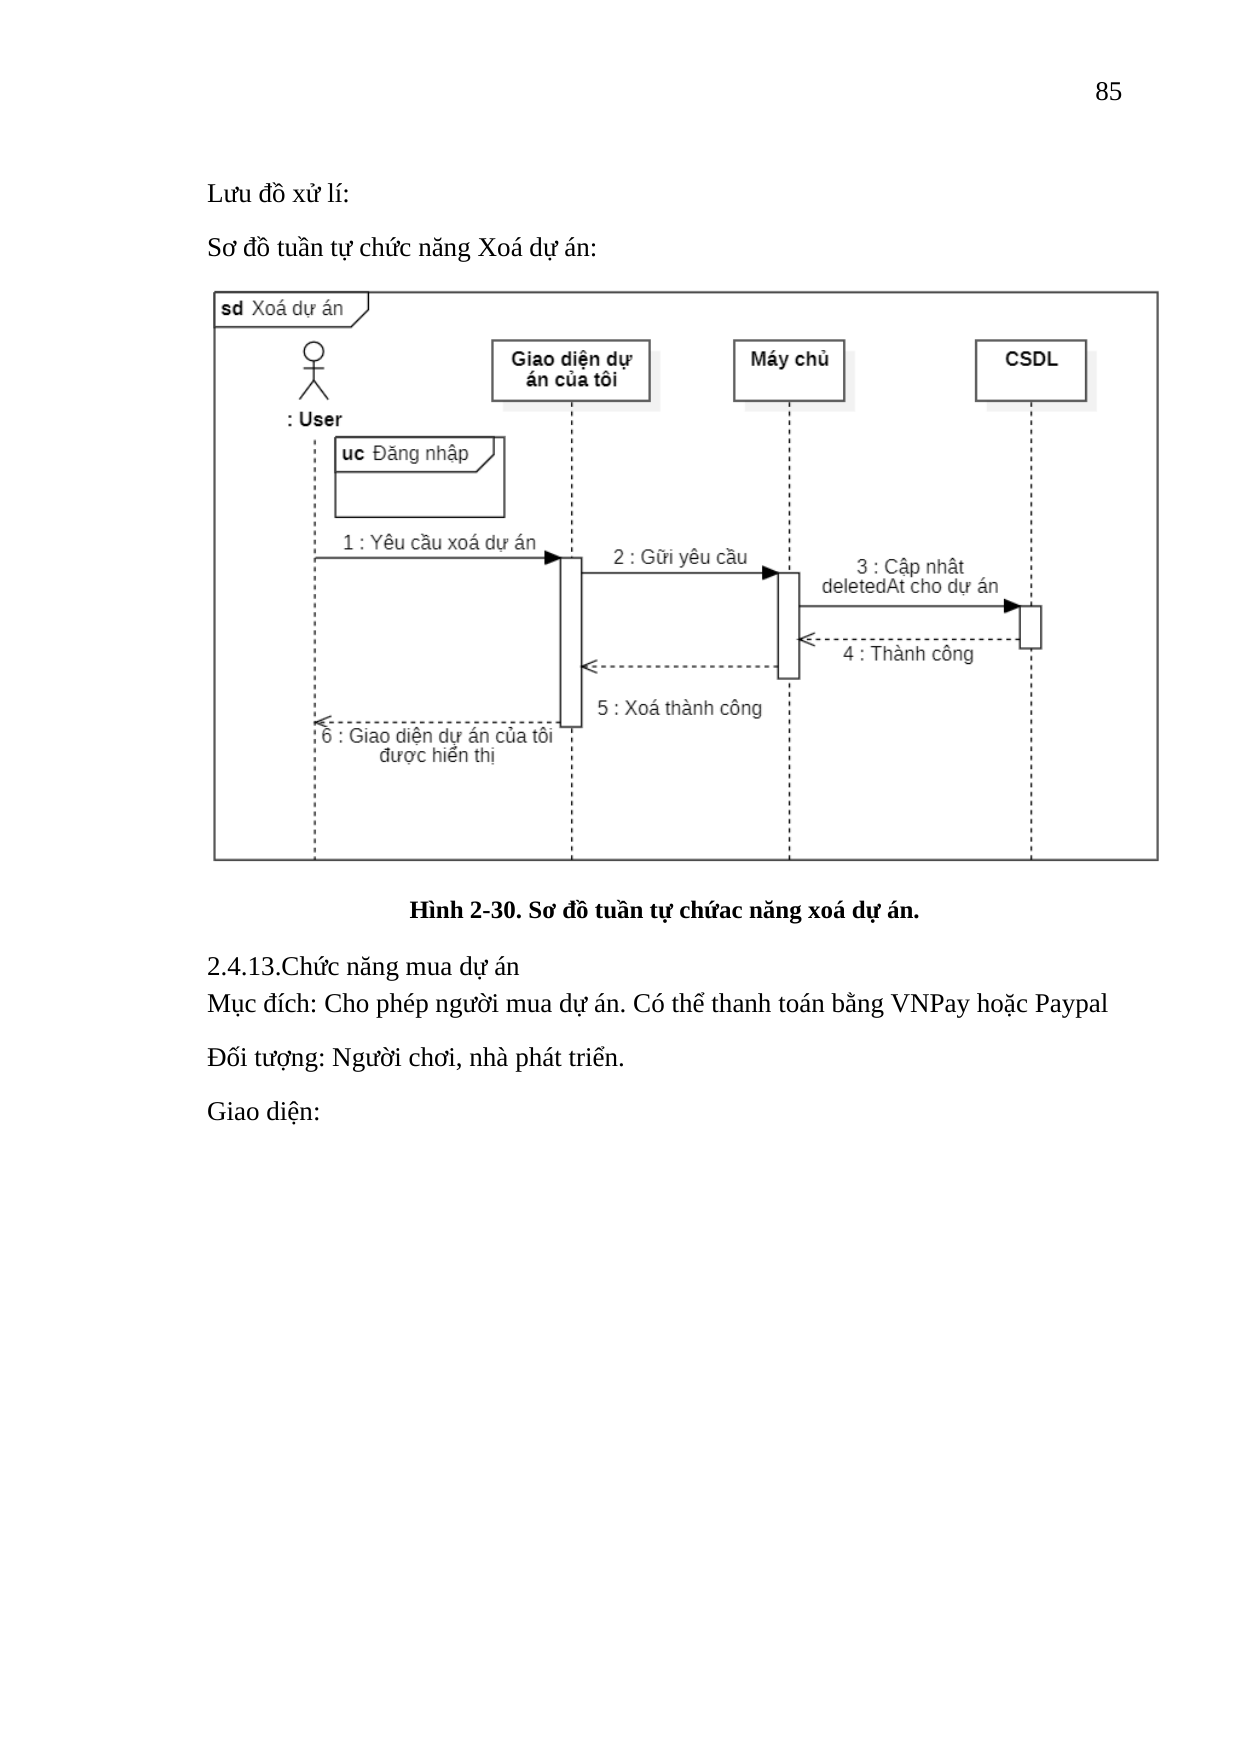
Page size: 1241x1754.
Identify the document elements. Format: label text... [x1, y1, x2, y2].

picture [206, 285, 1160, 872]
text Lưu đồ xử lí: [207, 177, 1122, 208]
text Mục đích: Cho phép người mua dự án. Có thể thanh toán bằng VNPay hoặc Paypal [207, 987, 1122, 1018]
subtitle Chức năng mua dự án [207, 950, 1122, 981]
text Đối tượng: Người chơi, nhà phát triển. [207, 1041, 1122, 1072]
text Giao diện: [207, 1095, 1122, 1126]
text Sơ đồ tuần tự chức năng Xoá dự án: [207, 231, 1122, 262]
